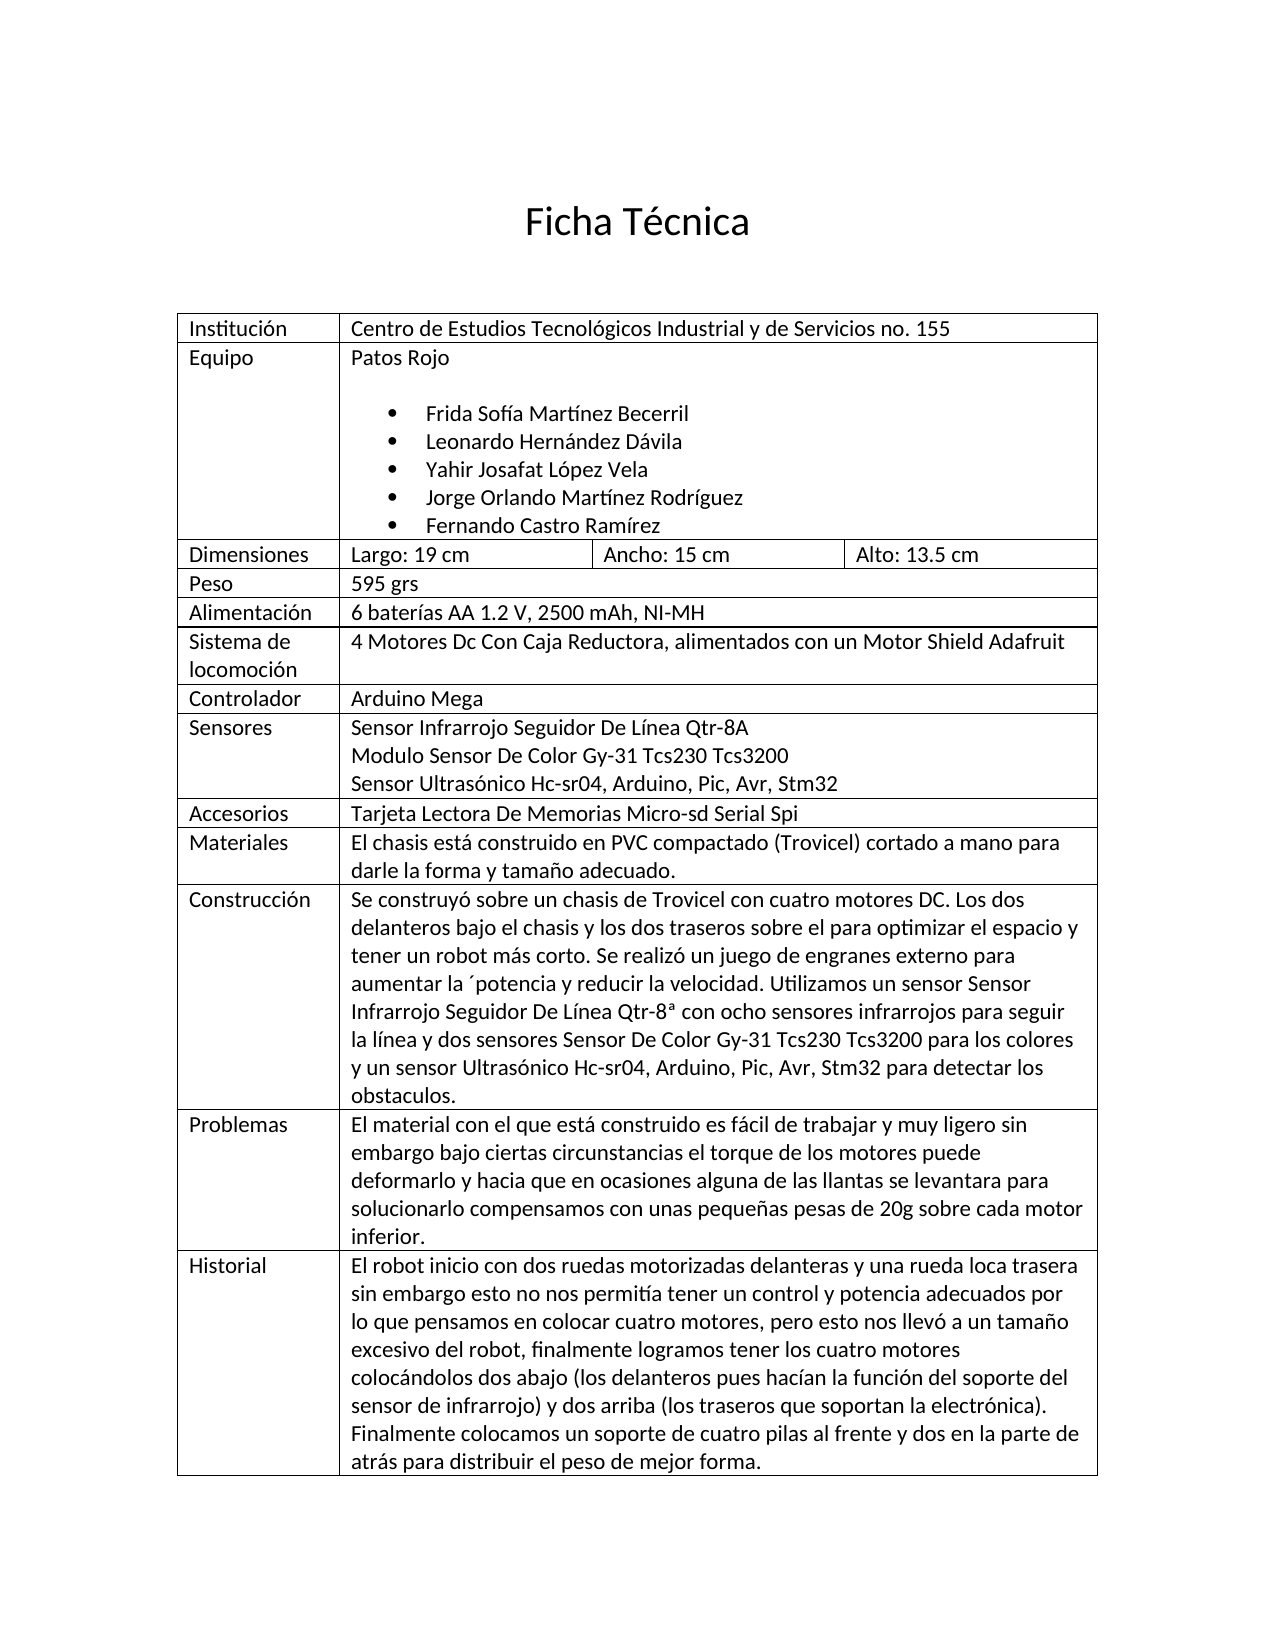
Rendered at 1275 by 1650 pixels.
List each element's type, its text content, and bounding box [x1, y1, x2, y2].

table_cell Peso [178, 569, 339, 597]
table_cell Materiales [178, 828, 339, 884]
table_cell Problemas [178, 1110, 339, 1250]
table_cell Sistema de locomoción [178, 628, 339, 683]
table_cell Sensor Infrarrojo Seguidor De Línea Qtr-8A Modulo Sensor De Color Gy-31 Tcs230 Tcs3200 Sensor Ultrasónico Hc-sr04, Arduino, Pic, Avr, Stm32 [340, 714, 1097, 798]
text Ficha Técnica [177, 194, 1098, 245]
table_cell Construcción [178, 885, 339, 1109]
table_cell Arduino Mega [340, 685, 1097, 712]
table_cell Alimentación [178, 598, 339, 626]
table_cell Patos Rojo Frida Sofía Martínez Becerril Leonardo Hernández Dávila Yahir Josafat López Vela Jorge Orlando Martínez Rodríguez Fernando Castro Ramírez [340, 343, 1097, 539]
table_header Institución [178, 314, 339, 342]
table_cell Se construyó sobre un chasis de Trovicel con cuatro motores DC. Los dos delanteros bajo el chasis y los dos traseros sobre el para optimizar el espacio y tener un robot más corto. Se realizó un juego de engranes externo para aumentar la ´potencia y reducir la velocidad. Utilizamos un sensor Sensor Infrarrojo Seguidor De Línea Qtr-8ª con ocho sensores infrarrojos para seguir la línea y dos sensores Sensor De Color Gy-31 Tcs230 Tcs3200 para los colores y un sensor Ultrasónico Hc-sr04, Arduino, Pic, Avr, Stm32 para detectar los obstaculos. [340, 885, 1097, 1109]
table_cell Sensores [178, 714, 339, 798]
table_cell Historial [178, 1251, 339, 1475]
table_cell Ancho: 15 cm [593, 540, 844, 568]
table_cell Equipo [178, 343, 339, 539]
table_cell Accesorios [178, 799, 339, 827]
table_header Centro de Estudios Tecnológicos Industrial y de Servicios no. 155 [340, 314, 1097, 342]
table_cell Dimensiones [178, 540, 339, 568]
table_cell Tarjeta Lectora De Memorias Micro-sd Serial Spi [340, 799, 1097, 827]
table_cell Controlador [178, 685, 339, 712]
table_cell Largo: 19 cm [340, 540, 592, 568]
table_cell 595 grs [340, 569, 1097, 597]
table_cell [340, 1251, 1097, 1475]
table_cell El material con el que está construido es fácil de trabajar y muy ligero sin embargo bajo ciertas circunstancias el torque de los motores puede deformarlo y hacia que en ocasiones alguna de las llantas se levantara para solucionarlo compensamos con unas pequeñas pesas de 20g sobre cada motor inferior. [340, 1110, 1097, 1250]
table_cell 6 baterías AA 1.2 V, 2500 mAh, NI-MH [340, 598, 1097, 626]
table_cell Alto: 13.5 cm [845, 540, 1097, 568]
table_cell 4 Motores Dc Con Caja Reductora, alimentados con un Motor Shield Adafruit [340, 628, 1097, 683]
table_cell El chasis está construido en PVC compactado (Trovicel) cortado a mano para darle la forma y tamaño adecuado. [340, 828, 1097, 884]
